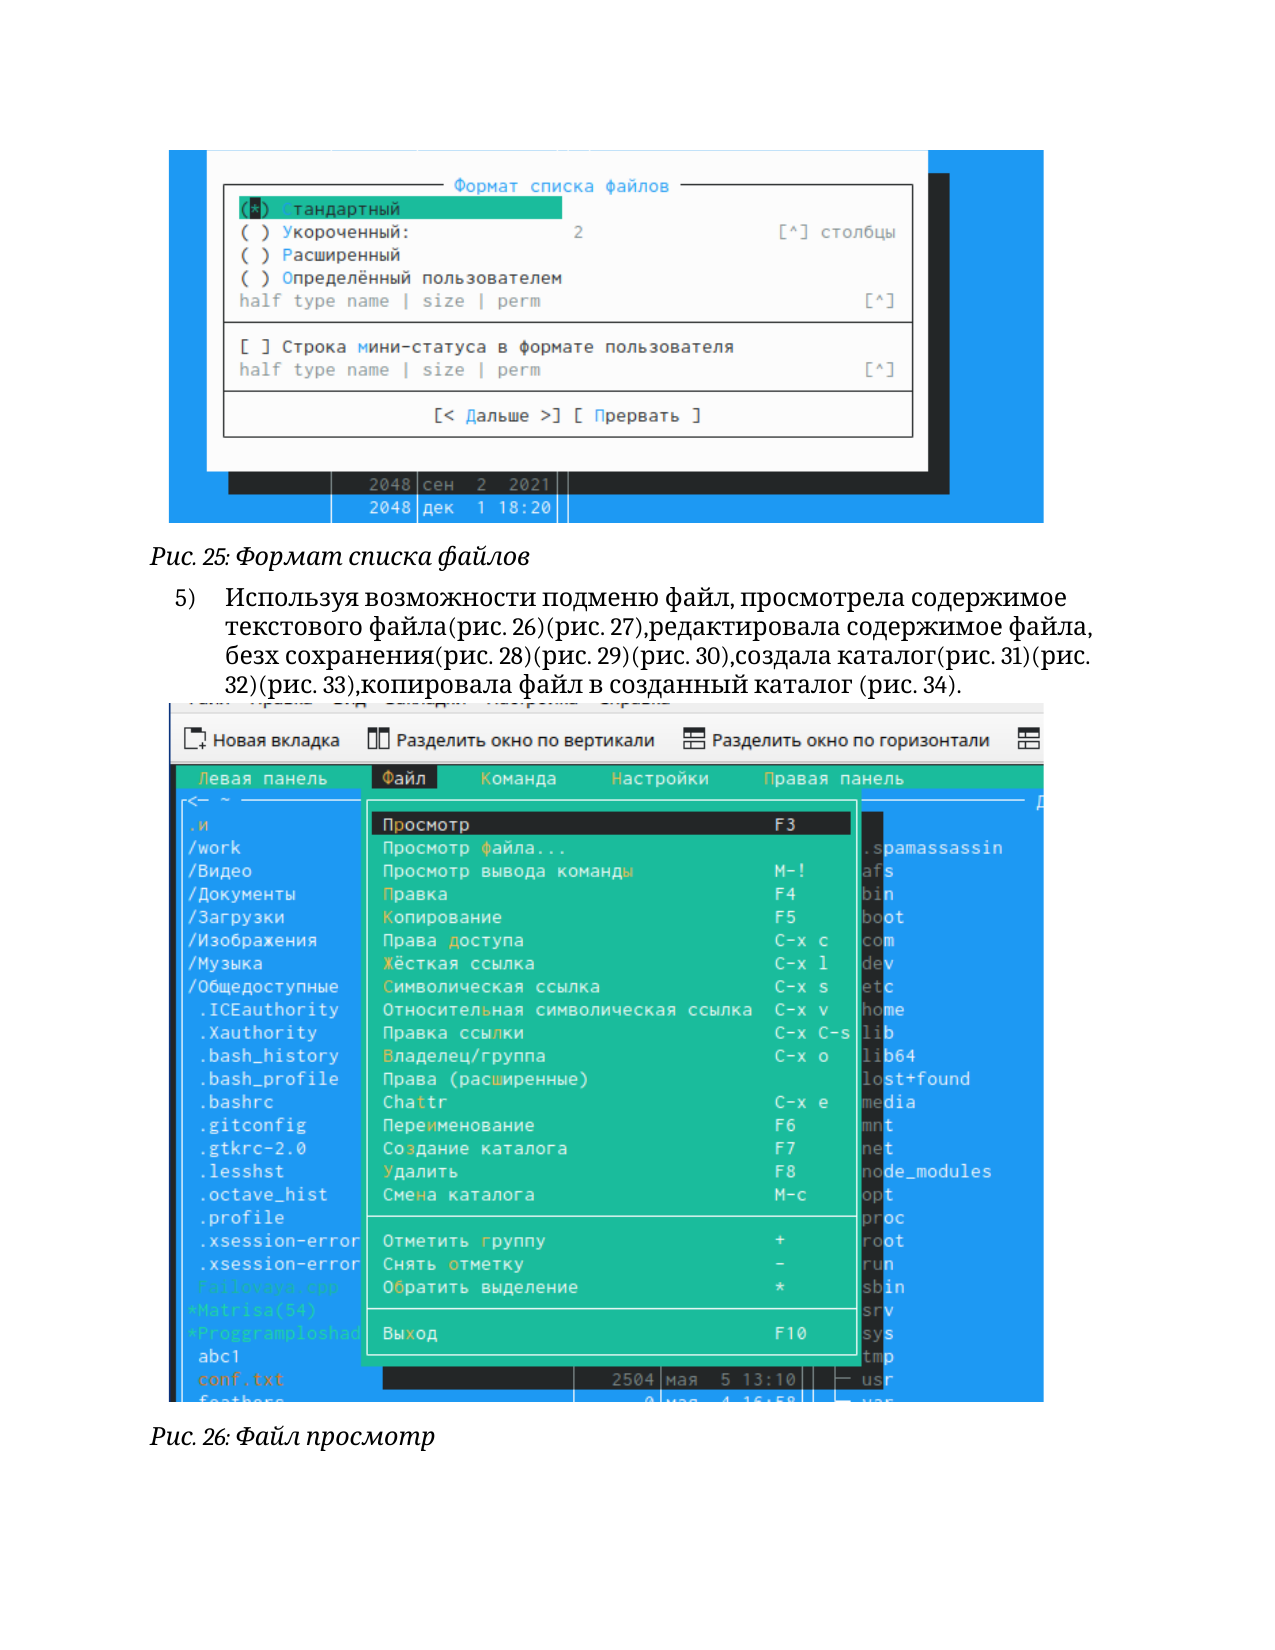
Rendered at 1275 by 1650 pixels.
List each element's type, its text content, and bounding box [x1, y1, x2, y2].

list Используя возможности подменю файл, просмотрела содержимое текстового файла(рис. 26)(рис. 27),редактировала содержимое файла, безх сохранения(рис. 28)(рис. 29)(рис. 30),создала каталог(рис. 31)(рис. 32)(рис. 33),копировала файл в созданный каталог (рис. 34). [175, 584, 1125, 699]
picture [168, 703, 1044, 1402]
text Рис. 26: Файл просмотр [150, 1422, 1125, 1451]
text Рис. 25: Формат списка файлов [150, 543, 1125, 572]
picture [168, 150, 1044, 523]
